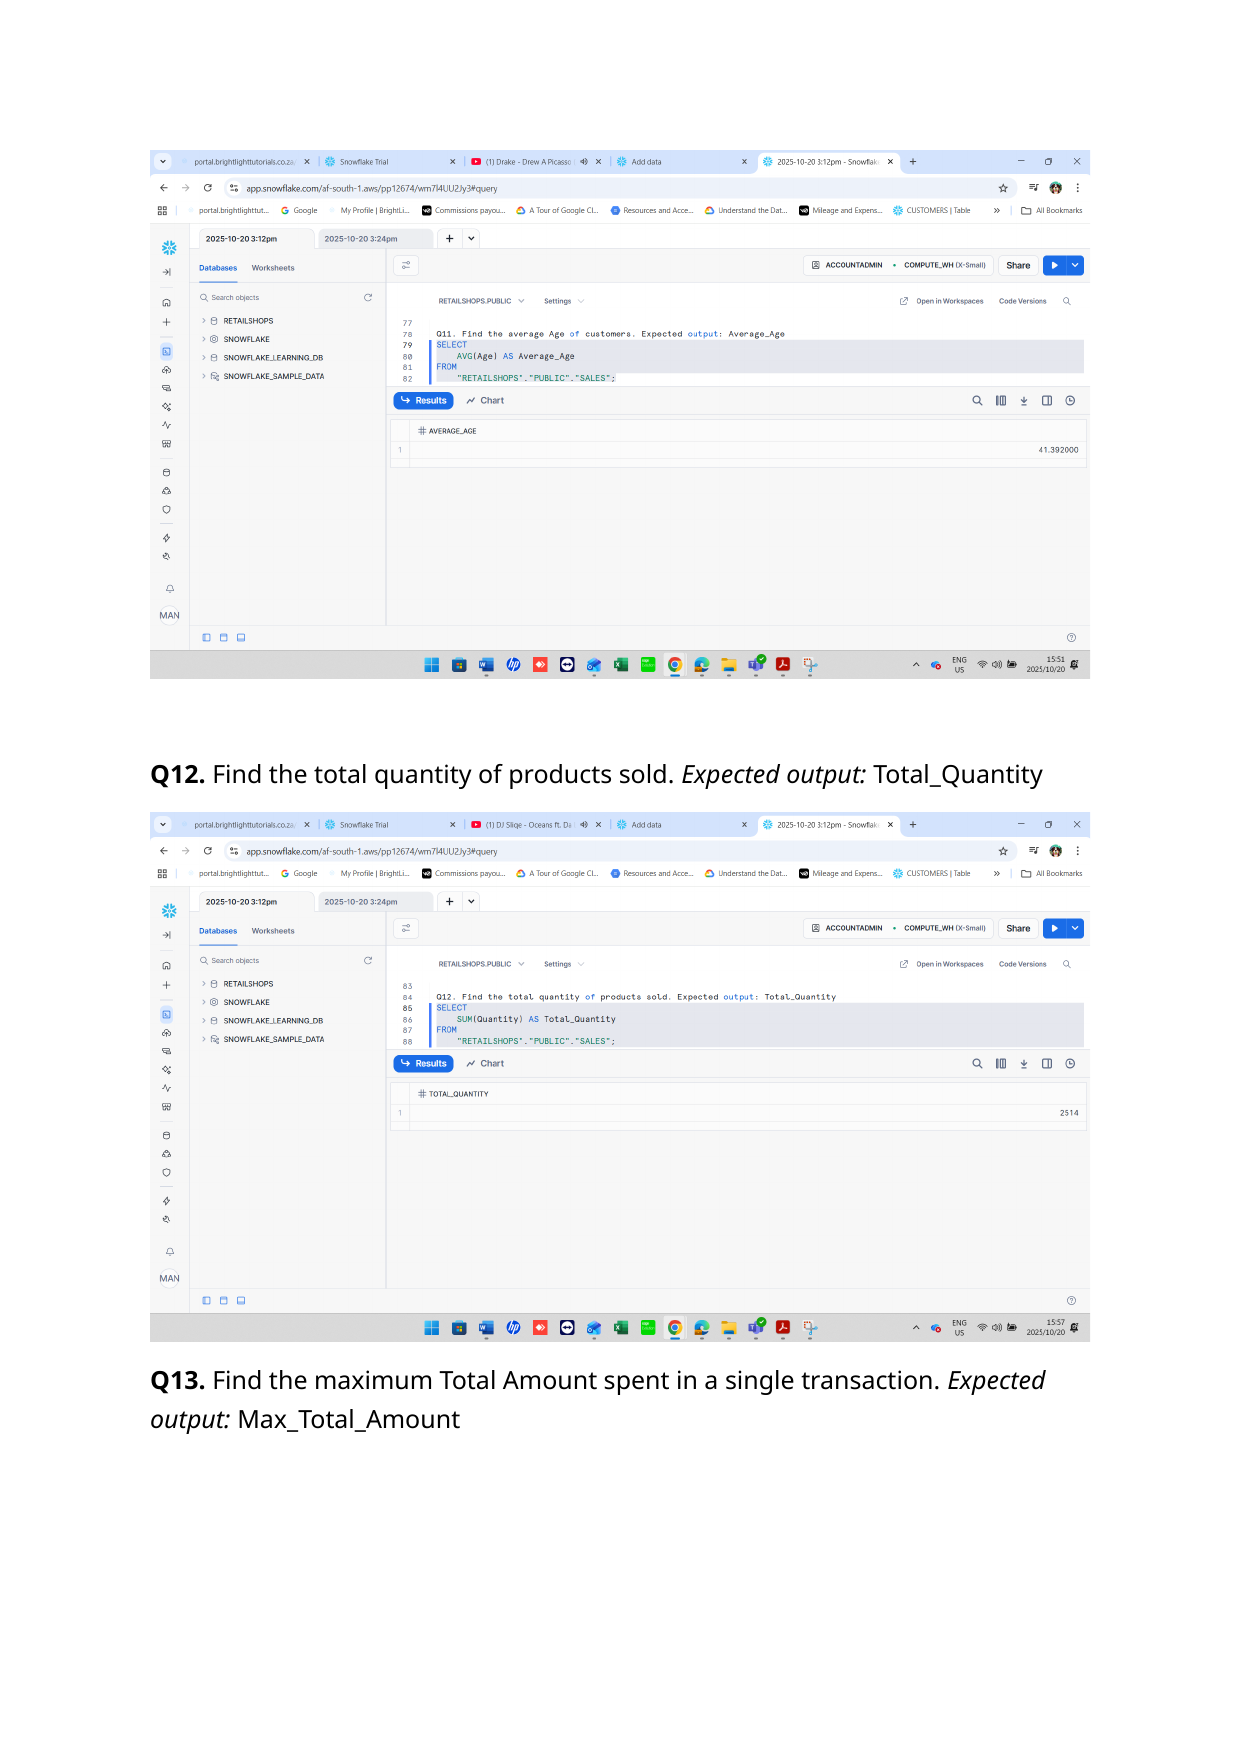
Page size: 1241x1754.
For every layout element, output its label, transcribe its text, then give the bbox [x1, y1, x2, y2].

picture [150, 150, 1091, 679]
text Q13. Find the maximum Total Amount spent in a single transaction. Expected output: Max_Total_Amount [150, 1363, 1090, 1436]
picture [150, 812, 1091, 1342]
text Q12. Find the total quantity of products sold. Expected output: Total_Quantity [150, 756, 1090, 791]
